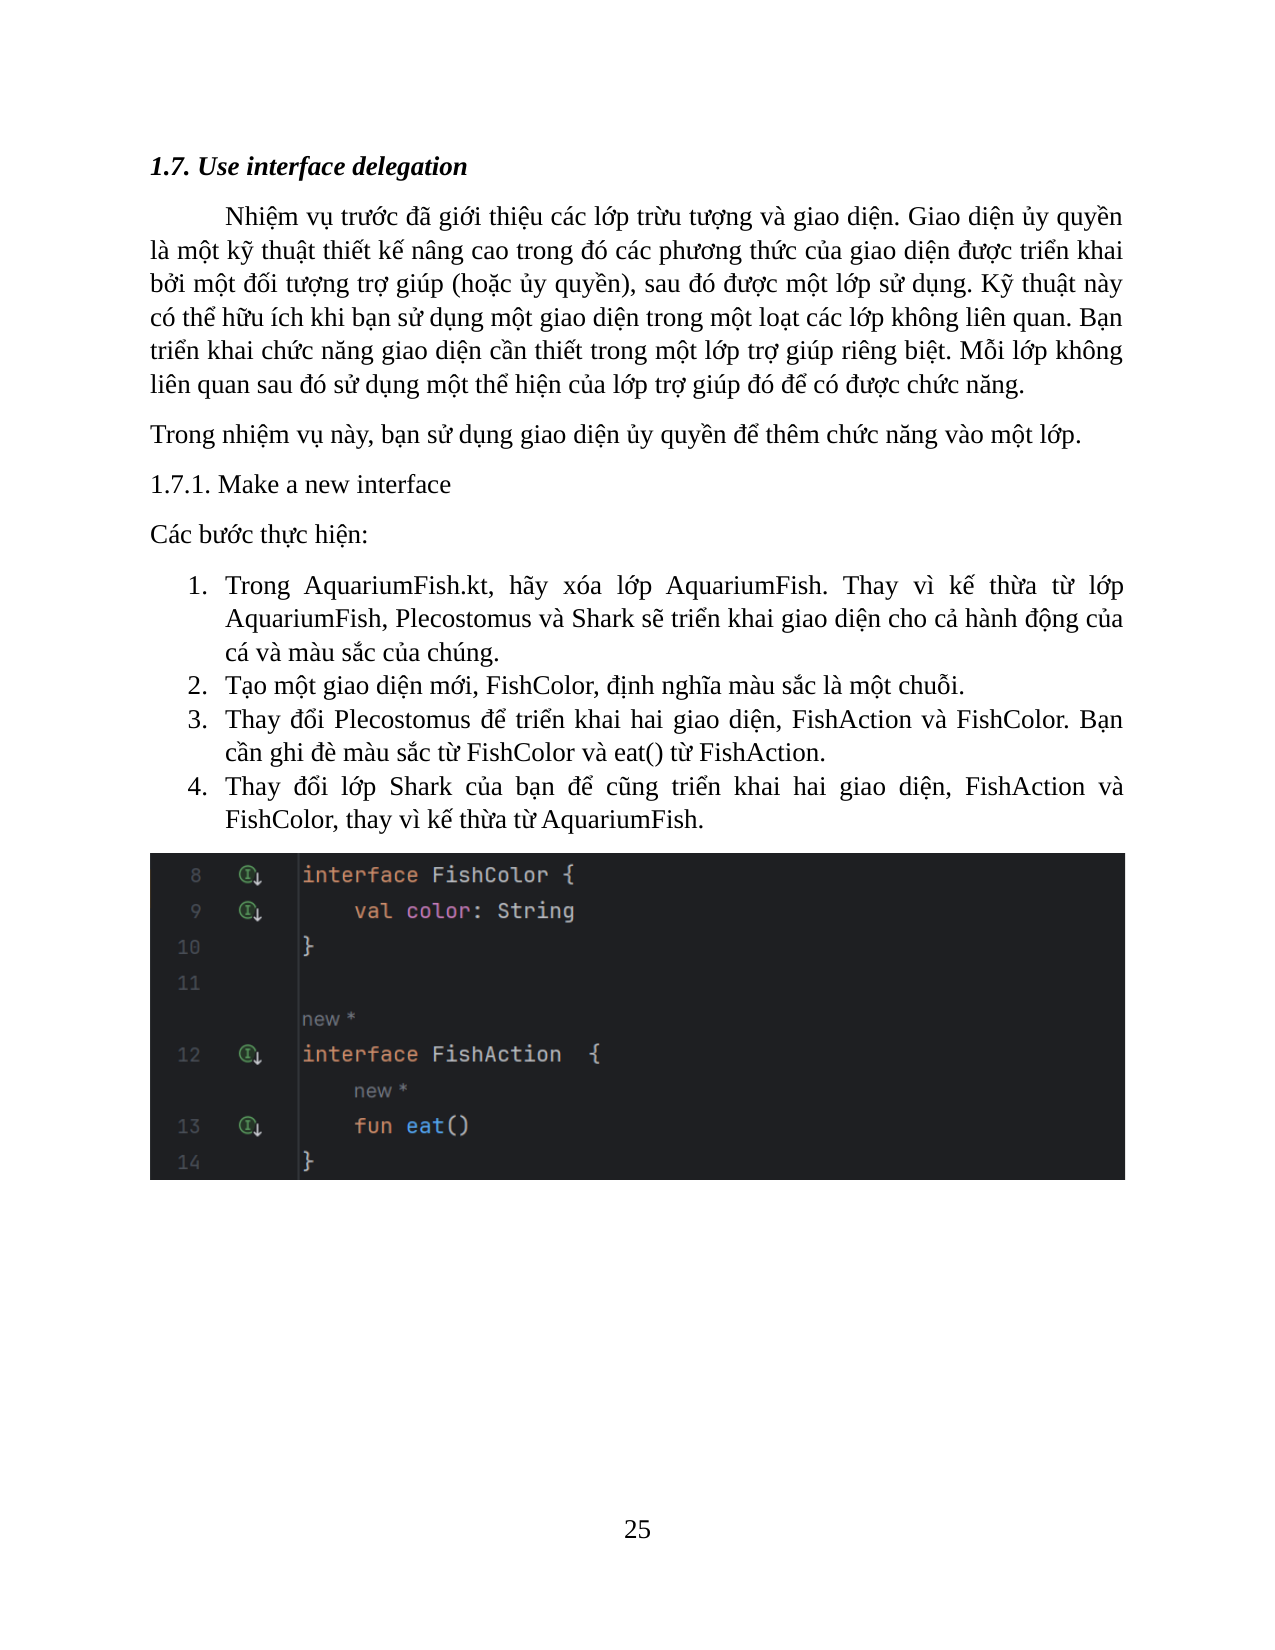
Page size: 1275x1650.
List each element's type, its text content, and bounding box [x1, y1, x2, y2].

list Trong AquariumFish.kt, hãy xóa lớp AquariumFish. Thay vì kế thừa từ lớp AquariumFish, Plecostomus và Shark sẽ triển khai giao diện cho cả hành động của cá và màu sắc của chúng. [187, 569, 1125, 667]
list Tạo một giao diện mới, FishColor, định nghĩa màu sắc là một chuỗi. [187, 669, 1125, 701]
subtitle 1.7.1. Make a new interface [150, 468, 1125, 499]
text Nhiệm vụ trước đã giới thiệu các lớp trừu tượng và giao diện. Giao diện ủy quyền là một kỹ thuật thiết kế nâng cao trong đó các phương thức của giao diện được triển khai bởi một đối tượng trợ giúp (hoặc ủy quyền), sau đó được một lớp sử dụng. Kỹ thuật này có thể hữu ích khi bạn sử dụng một giao diện trong một loạt các lớp không liên quan. Bạn triển khai chức năng giao diện cần thiết trong một lớp trợ giúp riêng biệt. Mỗi lớp không liên quan sau đó sử dụng một thể hiện của lớp trợ giúp đó để có được chức năng. [150, 200, 1125, 399]
text Các bước thực hiện: [150, 518, 1125, 550]
list Thay đổi Plecostomus để triển khai hai giao diện, FishAction và FishColor. Bạn cần ghi đè màu sắc từ FishColor và eat() từ FishAction. [187, 703, 1125, 768]
list Thay đổi lớp Shark của bạn để cũng triển khai hai giao diện, FishAction và FishColor, thay vì kế thừa từ AquariumFish. [187, 770, 1125, 835]
text Trong nhiệm vụ này, bạn sử dụng giao diện ủy quyền để thêm chức năng vào một lớp. [150, 418, 1125, 449]
subtitle 1.7. Use interface delegation [150, 150, 1125, 181]
picture [150, 853, 1125, 1180]
